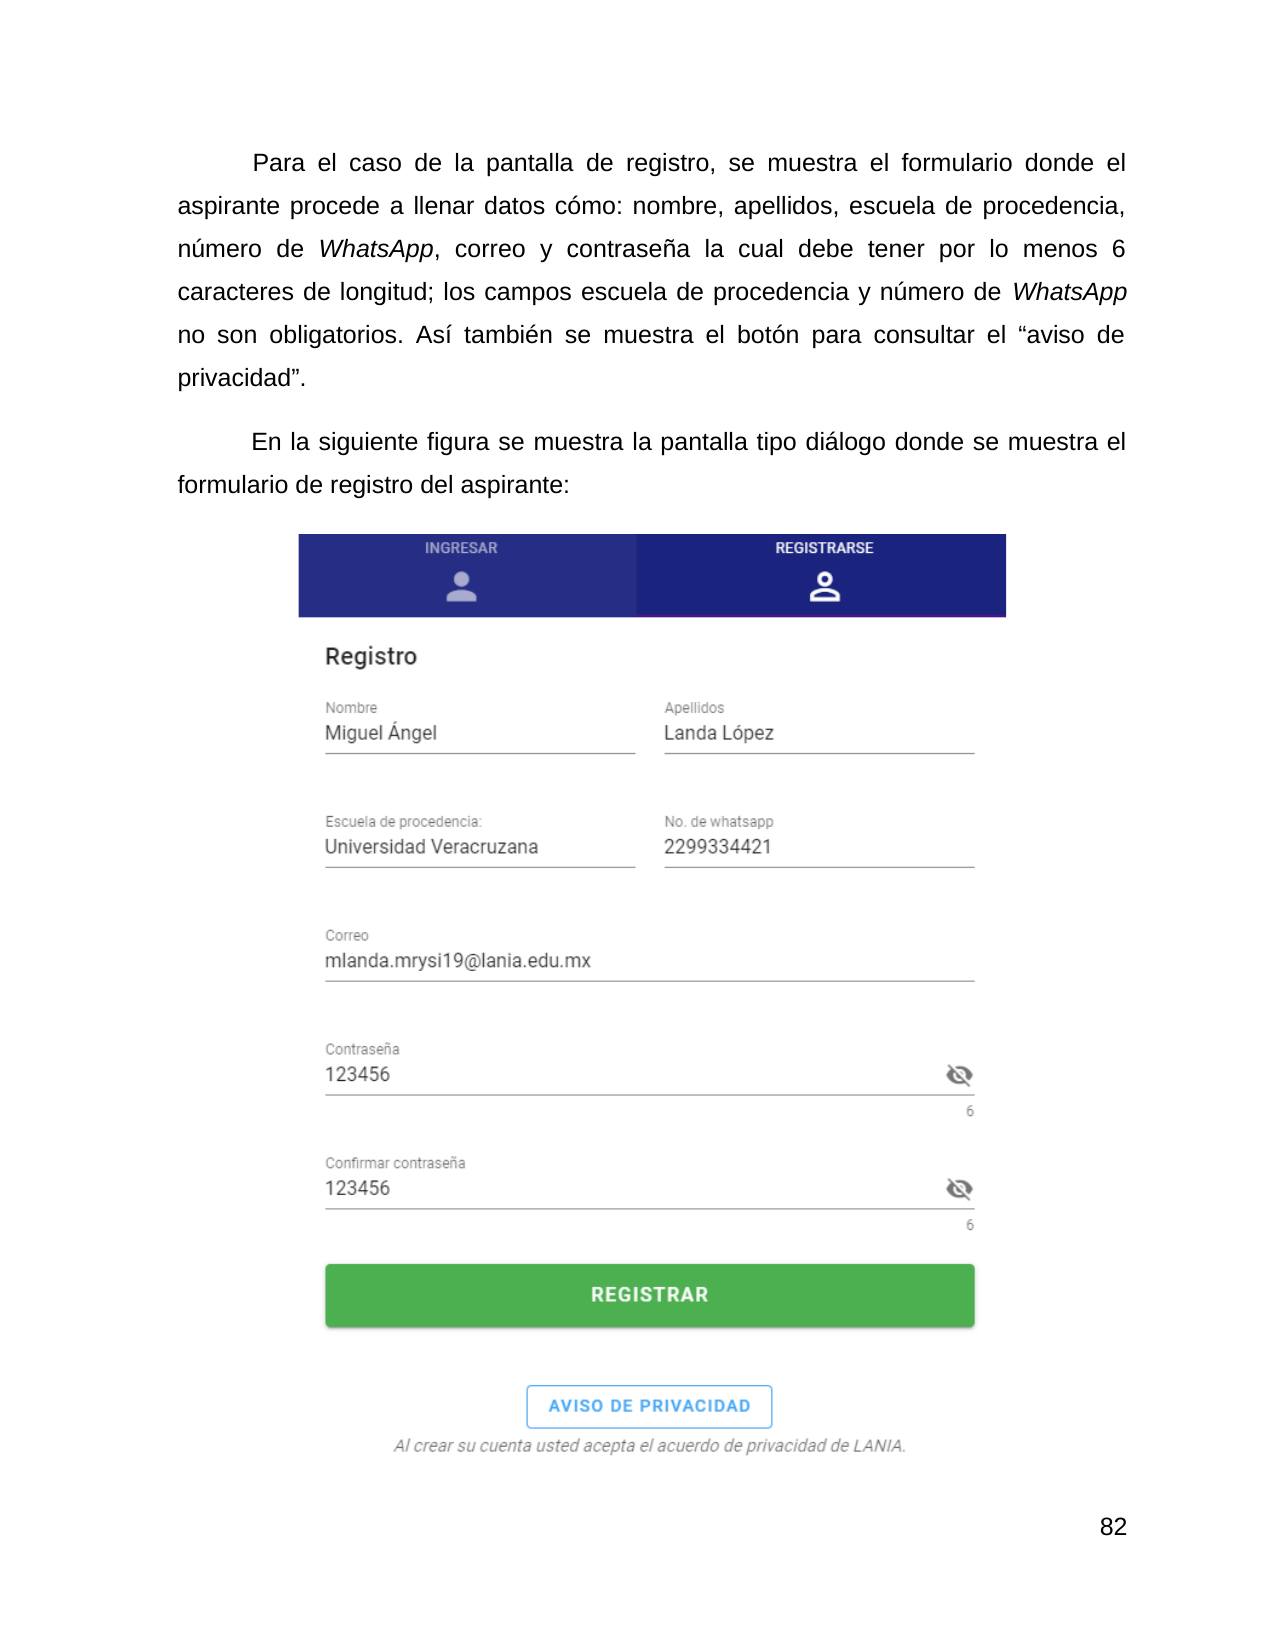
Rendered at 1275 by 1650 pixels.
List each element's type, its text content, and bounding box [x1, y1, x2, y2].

picture [298, 534, 1007, 1480]
text En la siguiente figura se muestra la pantalla tipo diálogo donde se muestra el formulario de registro del aspirante: [177, 427, 1127, 499]
text Para el caso de la pantalla de registro, se muestra el formulario donde el aspirante procede a llenar datos cómo: nombre, apellidos, escuela de procedencia, número de WhatsApp, correo y contraseña la cual debe tener por lo menos 6 caracteres de longitud; los campos escuela de procedencia y número de WhatsApp no son obligatorios. Así también se muestra el botón para consultar el “aviso de privacidad”. [177, 148, 1127, 392]
